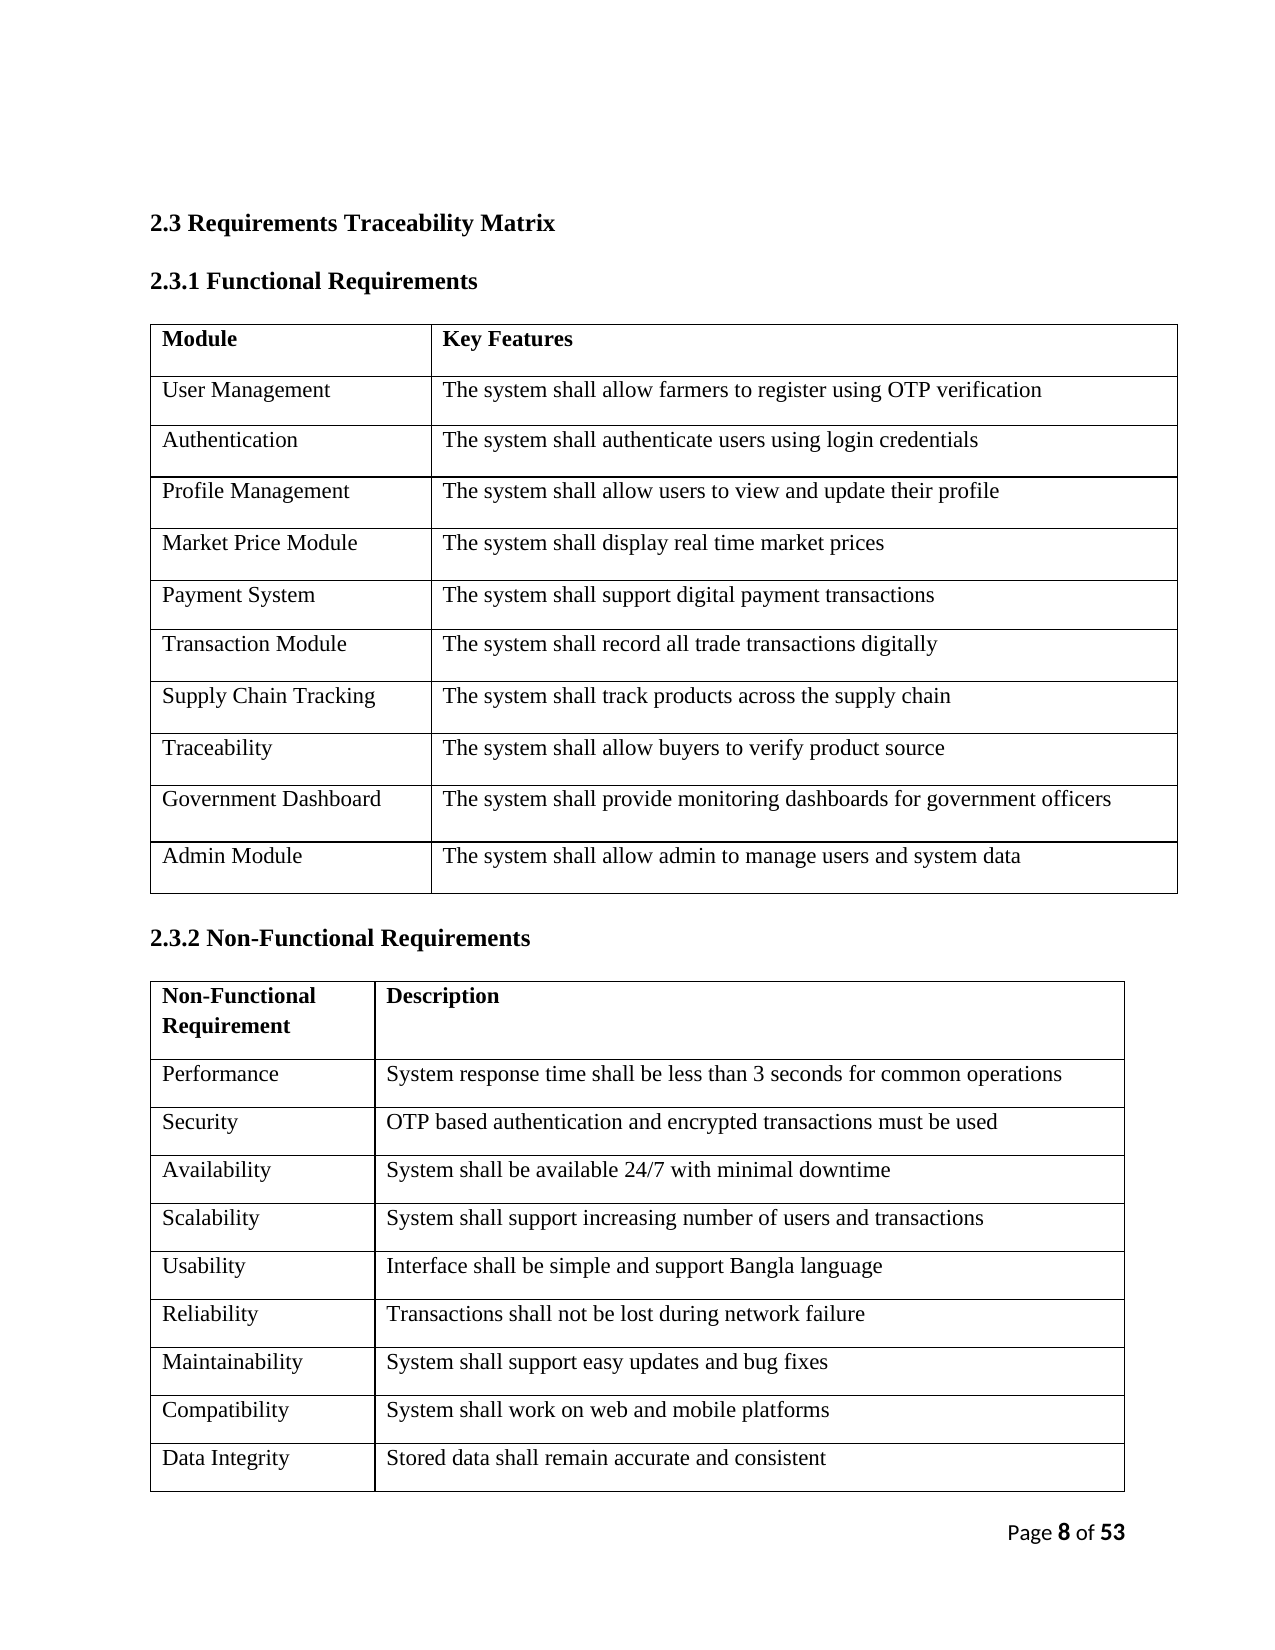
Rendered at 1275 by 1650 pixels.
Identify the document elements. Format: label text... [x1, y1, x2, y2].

table_cell Government Dashboard [151, 786, 431, 841]
table_cell System shall support increasing number of users and transactions [376, 1204, 1124, 1251]
table_header Description [376, 982, 1124, 1059]
table_header Key Features [432, 325, 1177, 376]
table_cell The system shall record all trade transactions digitally [432, 630, 1177, 681]
text 2.3.2 Non-Functional Requirements [150, 923, 1125, 952]
table_cell OTP based authentication and encrypted transactions must be used [376, 1108, 1124, 1155]
table_cell System shall support easy updates and bug fixes [376, 1348, 1124, 1395]
table_cell Scalability [151, 1204, 374, 1251]
text 2.3 Requirements Traceability Matrix [150, 208, 1125, 237]
text 2.3.1 Functional Requirements [150, 266, 1125, 294]
table_cell The system shall allow farmers to register using OTP verification [432, 377, 1177, 425]
table_cell Maintainability [151, 1348, 374, 1395]
table_cell The system shall allow admin to manage users and system data [432, 843, 1177, 893]
table_cell System response time shall be less than 3 seconds for common operations [376, 1060, 1124, 1107]
table_header Module [151, 325, 431, 376]
table_cell Payment System [151, 581, 431, 629]
table_cell Market Price Module [151, 529, 431, 580]
table_cell The system shall track products across the supply chain [432, 682, 1177, 733]
table_cell Reliability [151, 1300, 374, 1347]
table_cell Compatibility [151, 1396, 374, 1443]
table_cell The system shall authenticate users using login credentials [432, 426, 1177, 476]
table_cell Supply Chain Tracking [151, 682, 431, 733]
table_cell Stored data shall remain accurate and consistent [376, 1444, 1124, 1491]
table_cell The system shall display real time market prices [432, 529, 1177, 580]
table_cell User Management [151, 377, 431, 425]
table_cell Traceability [151, 734, 431, 784]
table_cell The system shall allow users to view and update their profile [432, 478, 1177, 528]
table_cell Authentication [151, 426, 431, 476]
table_cell Transactions shall not be lost during network failure [376, 1300, 1124, 1347]
table_cell The system shall allow buyers to verify product source [432, 734, 1177, 784]
table_cell Transaction Module [151, 630, 431, 681]
table_cell Admin Module [151, 843, 431, 893]
table_cell System shall work on web and mobile platforms [376, 1396, 1124, 1443]
table_cell Performance [151, 1060, 374, 1107]
table_cell Security [151, 1108, 374, 1155]
table_cell The system shall support digital payment transactions [432, 581, 1177, 629]
table_cell System shall be available 24/7 with minimal downtime [376, 1156, 1124, 1203]
table_cell Usability [151, 1252, 374, 1299]
table_cell Interface shall be simple and support Bangla language [376, 1252, 1124, 1299]
table_cell Availability [151, 1156, 374, 1203]
table_header Non-Functional Requirement [151, 982, 374, 1059]
table_cell Profile Management [151, 478, 431, 528]
table_cell Data Integrity [151, 1444, 374, 1491]
table_cell The system shall provide monitoring dashboards for government officers [432, 786, 1177, 841]
